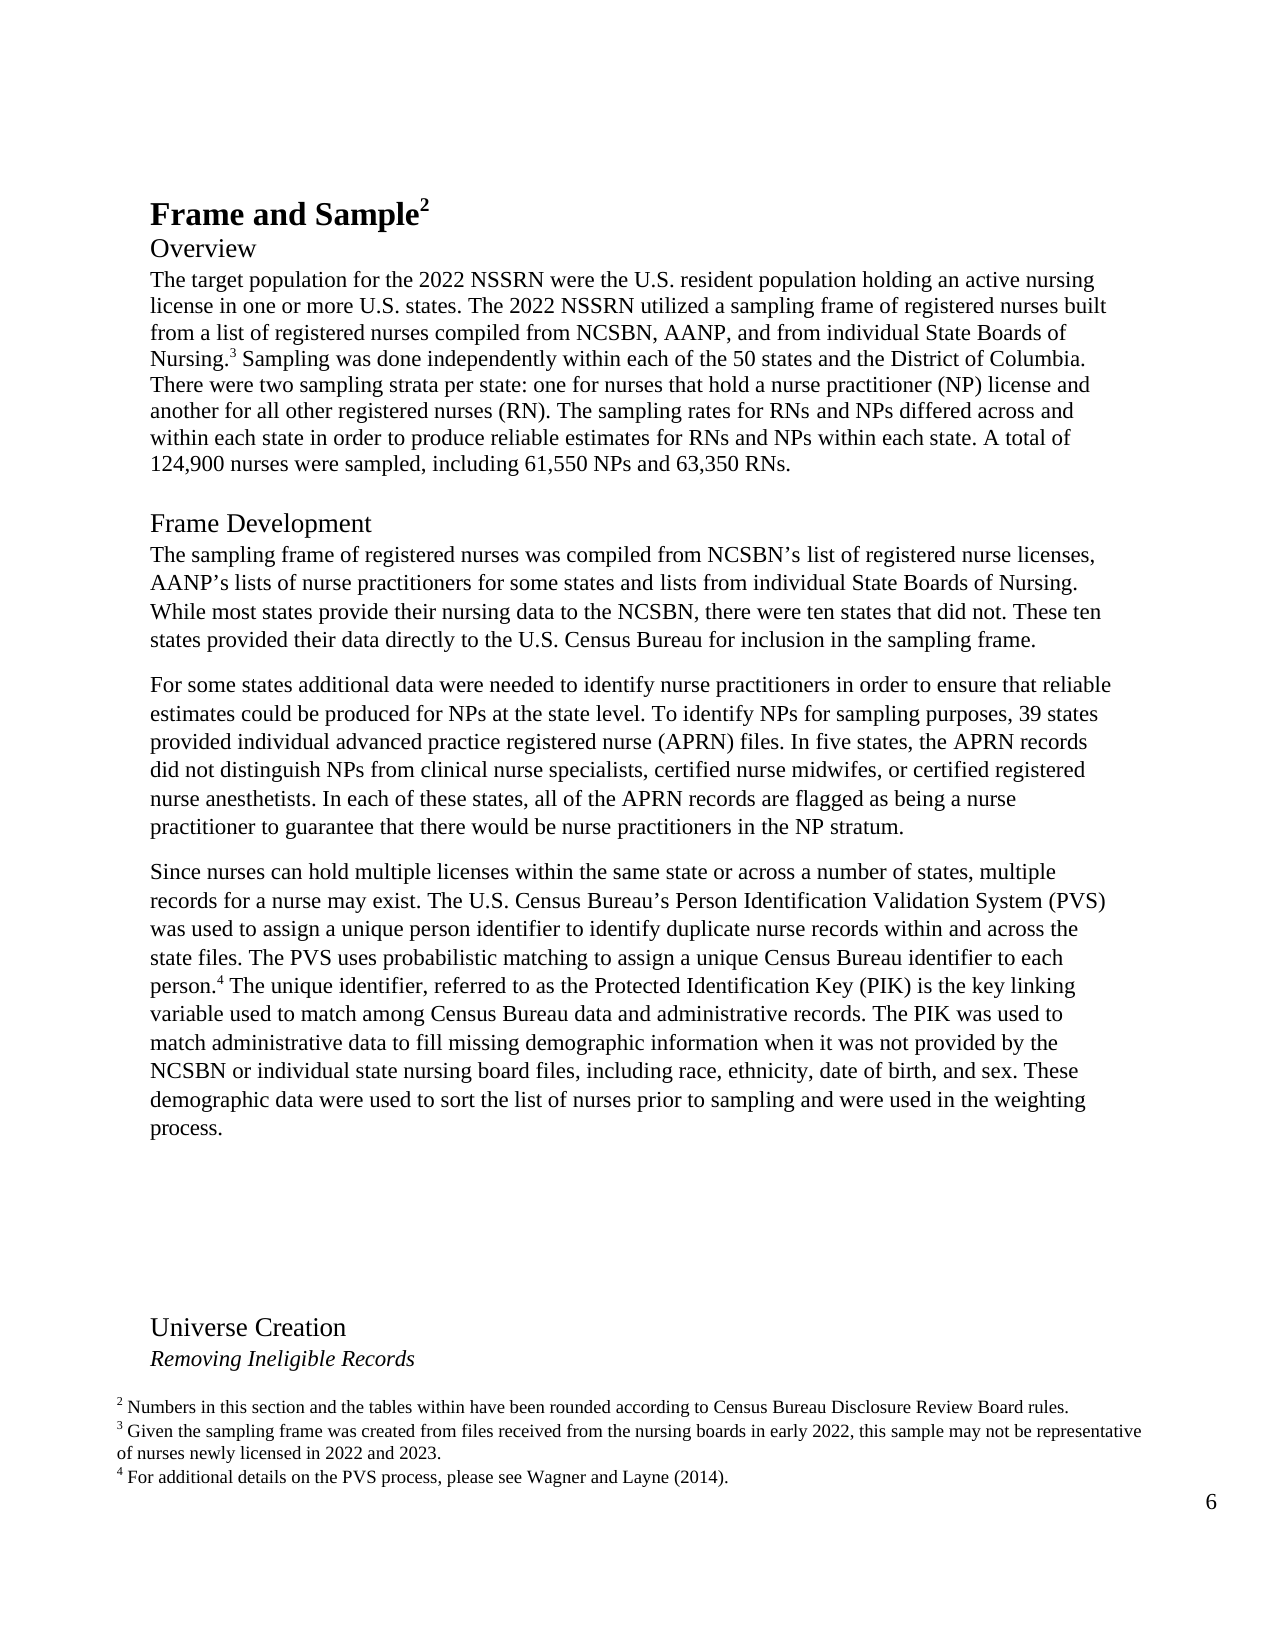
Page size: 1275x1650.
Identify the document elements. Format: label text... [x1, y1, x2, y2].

text For some states additional data were needed to identify nurse practitioners in order to ensure that reliable estimates could be produced for NPs at the state level. To identify NPs for sampling purposes, 39 states provided individual advanced practice registered nurse (APRN) files. In five states, the APRN records did not distinguish NPs from clinical nurse specialists, certified nurse midwifes, or certified registered nurse anesthetists. In each of these states, all of the APRN records are flagged as being a nurse practitioner to guarantee that there would be nurse practitioners in the NP stratum. [150, 671, 1115, 840]
subtitle Overview [150, 232, 1217, 263]
subtitle Frame and Sample [150, 194, 1217, 232]
text Since nurses can hold multiple licenses within the same state or across a number of states, multiple records for a nurse may exist. The U.S. Census Bureau’s Person Identification Validation System (PVS) was used to assign a unique person identifier to identify duplicate nurse records within and across the state files. The PVS uses probabilistic matching to assign a unique Census Bureau identifier to each person. The unique identifier, referred to as the Protected Identification Key (PIK) is the key linking variable used to match among Census Bureau data and administrative records. The PIK was used to match administrative data to fill missing demographic information when it was not provided by the NCSBN or individual state nursing board files, including race, ethnicity, date of birth, and sex. These demographic data were used to sort the list of nurses prior to sampling and were used in the weighting process. [150, 858, 1115, 1141]
text Removing Ineligible Records [150, 1345, 1217, 1371]
text The target population for the 2022 NSSRN were the U.S. resident population holding an active nursing license in one or more U.S. states. The 2022 NSSRN utilized a sampling frame of registered nurses built from a list of registered nurses compiled from NCSBN, AANP, and from individual State Boards of Nursing. Sampling was done independently within each of the 50 states and the District of Columbia. There were two sampling strata per state: one for nurses that hold a nurse practitioner (NP) license and another for all other registered nurses (RN). The sampling rates for RNs and NPs differed across and within each state in order to produce reliable estimates for RNs and NPs within each state. A total of 124,900 nurses were sampled, including 61,550 NPs and 63,350 RNs. [150, 266, 1124, 477]
subtitle Universe Creation [150, 1311, 1217, 1342]
text The sampling frame of registered nurses was compiled from NCSBN’s list of registered nurse licenses, AANP’s lists of nurse practitioners for some states and lists from individual State Boards of Nursing. While most states provide their nursing data to the NCSBN, there were ten states that did not. These ten states provided their data directly to the U.S. Census Bureau for inclusion in the sampling frame. [150, 541, 1115, 653]
subtitle Frame Development [150, 507, 1217, 538]
